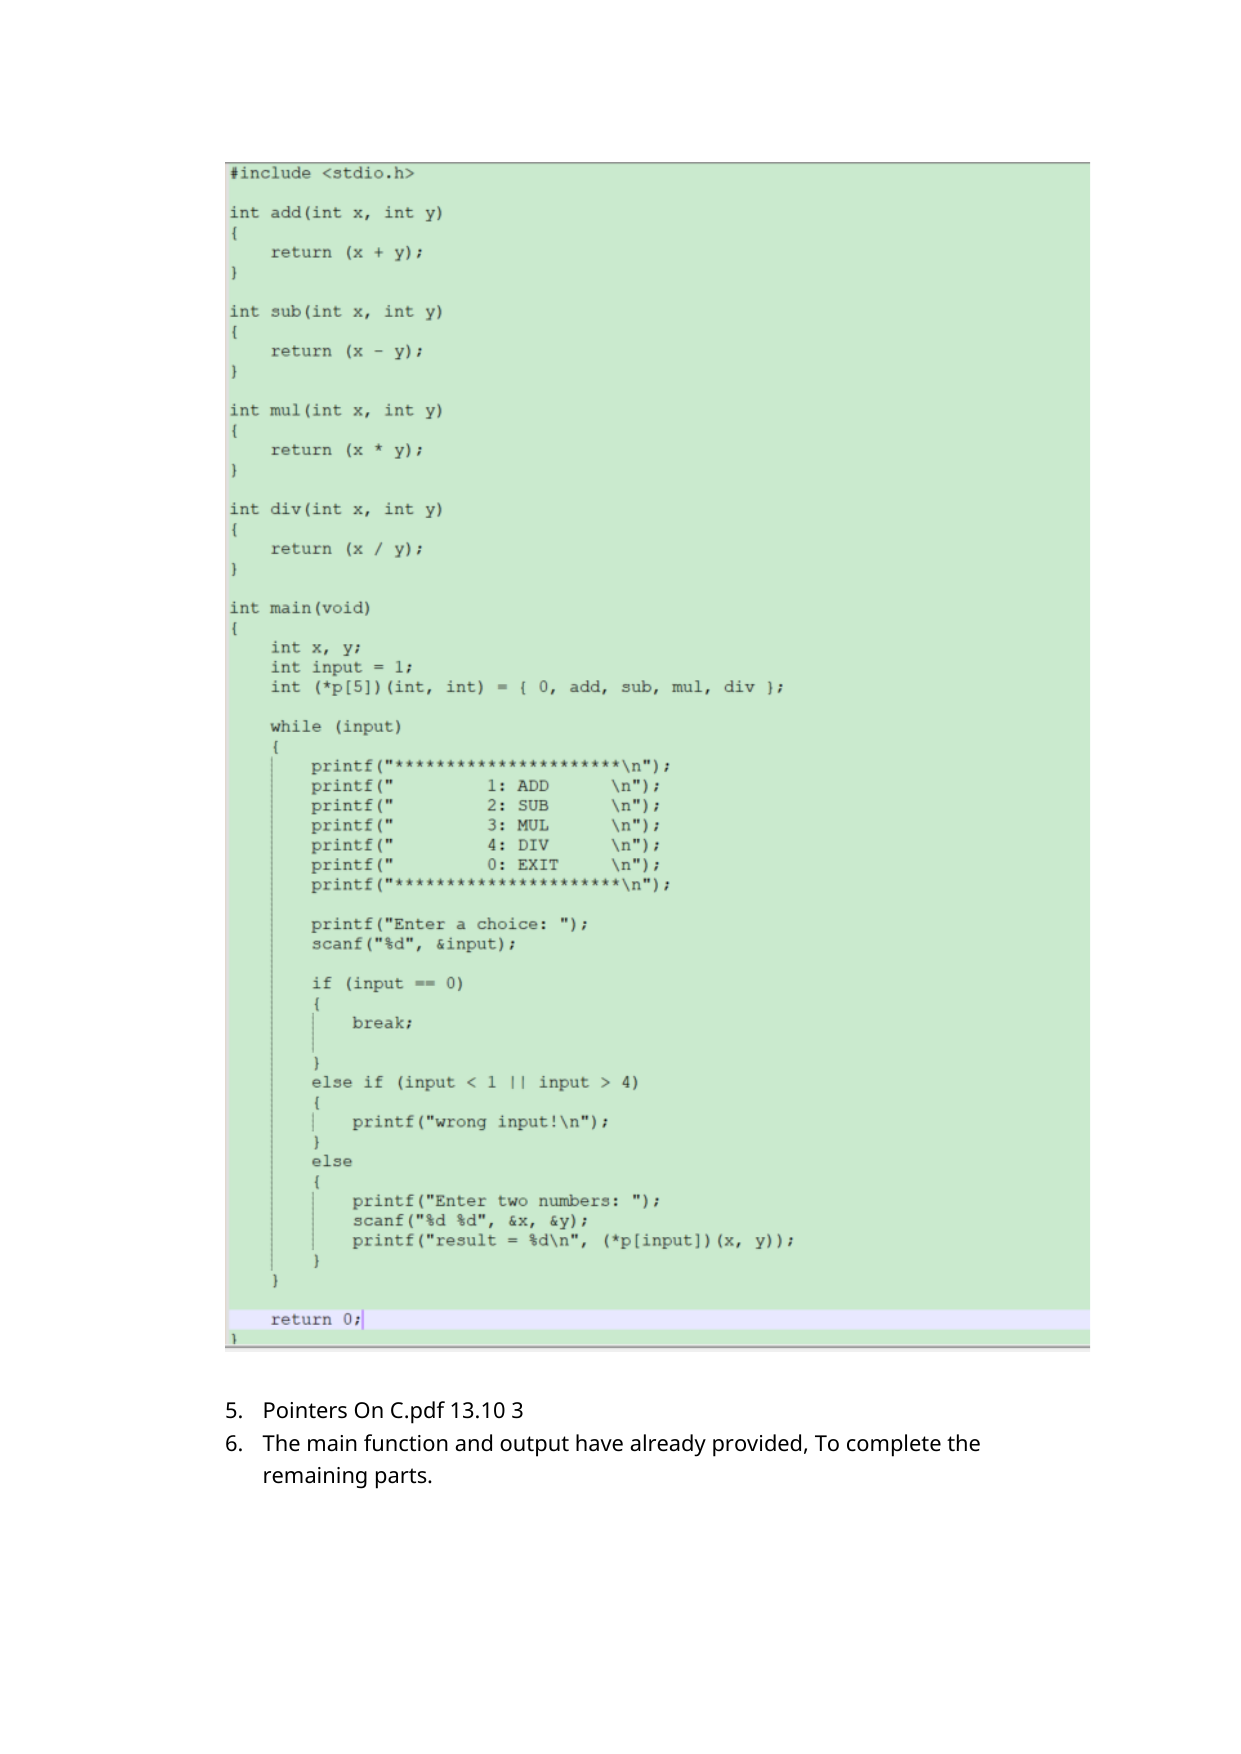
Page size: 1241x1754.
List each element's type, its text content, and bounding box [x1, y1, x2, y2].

picture [225, 162, 1091, 1352]
list Pointers On C.pdf 13.10 3 [225, 1394, 1053, 1426]
list The main function and output have already provided, To complete the remaining parts. [225, 1426, 1053, 1491]
